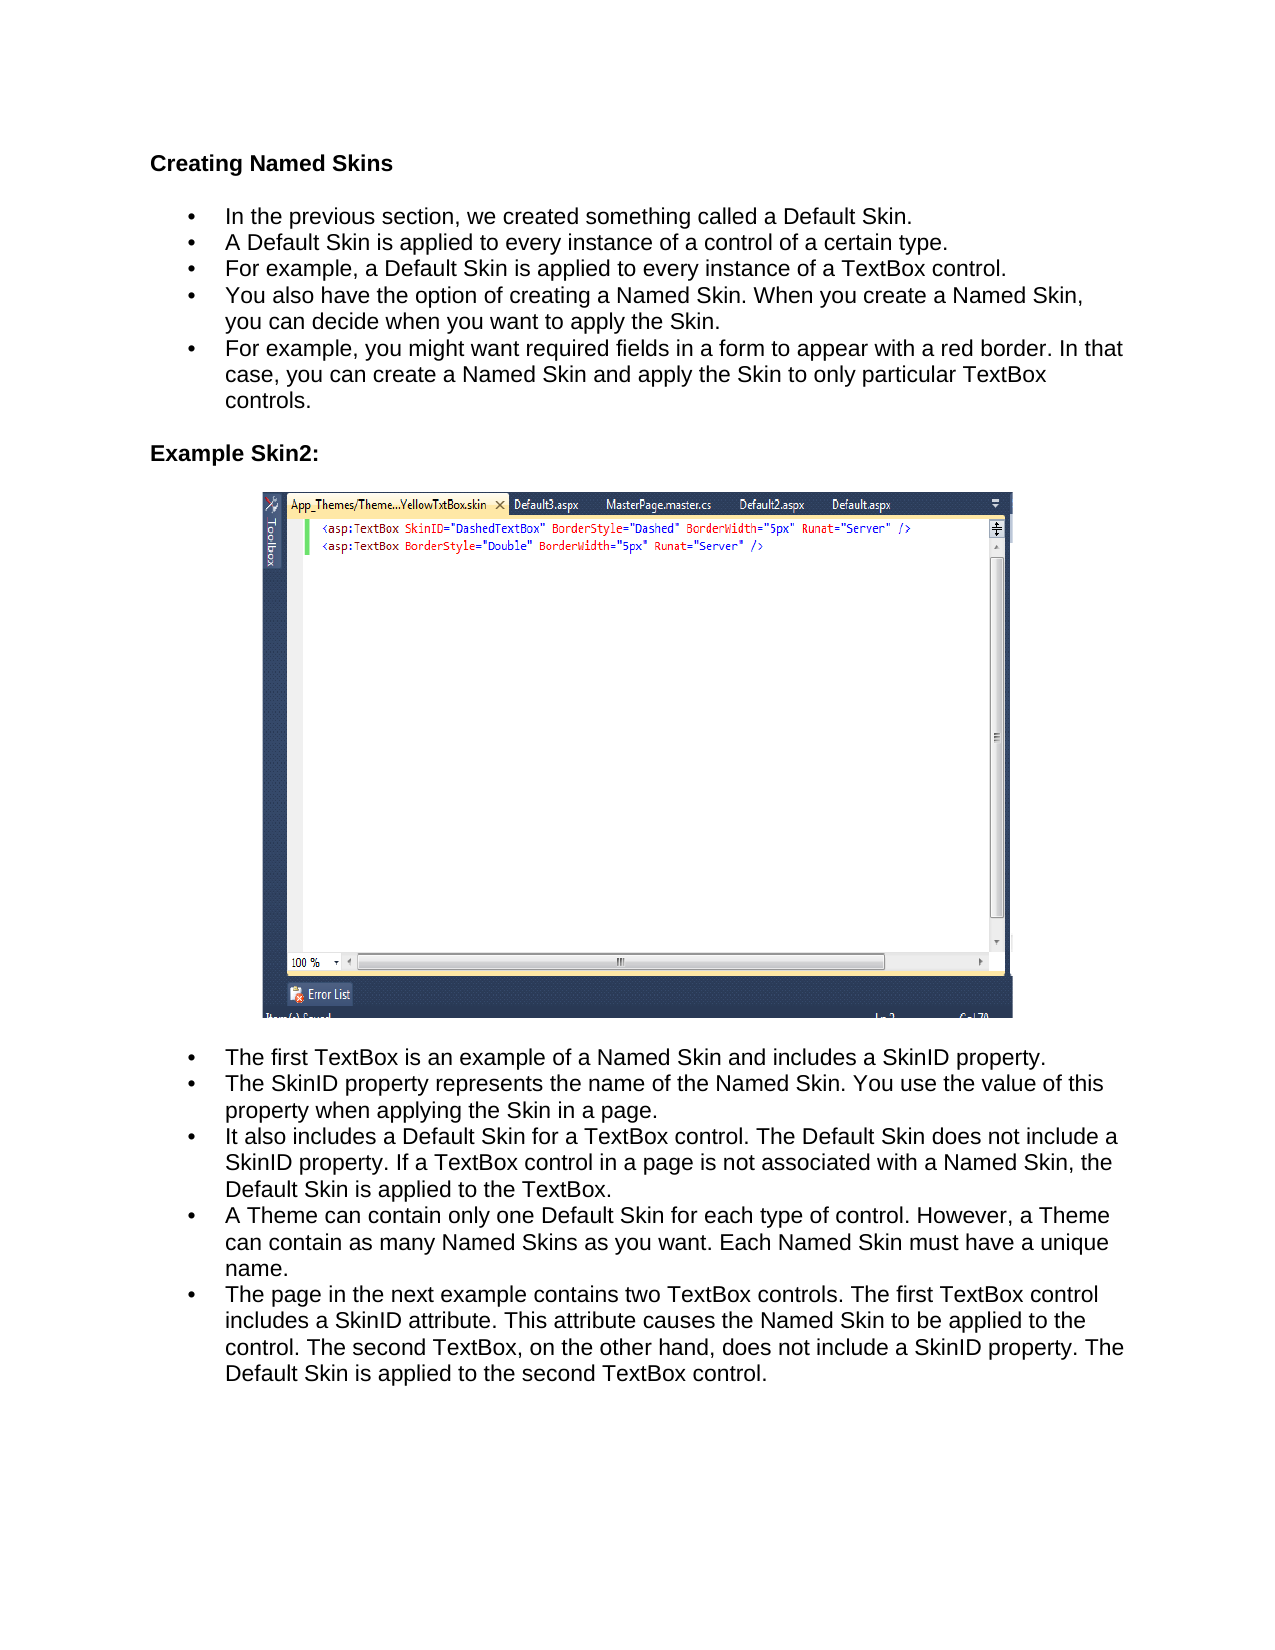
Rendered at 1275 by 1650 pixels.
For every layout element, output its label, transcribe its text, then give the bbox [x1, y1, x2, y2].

list For example, a Default Skin is applied to every instance of a TextBox control. [187, 255, 1125, 282]
text Creating Named Skins [150, 150, 1125, 176]
list In the previous section, we created something called a Default Skin. [187, 203, 1125, 229]
list The page in the next example contains two TextBox controls. The first TextBox control includes a SkinID attribute. This attribute causes the Named Skin to be applied to the control. The second TextBox, on the other hand, does not include a SkinID property. The Default Skin is applied to the second TextBox control. [187, 1281, 1125, 1387]
list A Theme can contain only one Default Skin for each type of control. However, a Theme can contain as many Named Skins as you want. Each Named Skin must have a unique name. [187, 1202, 1125, 1281]
picture [262, 492, 1013, 1018]
text Example Skin2: [150, 440, 1125, 466]
list A Default Skin is applied to every instance of a control of a certain type. [187, 229, 1125, 255]
list It also includes a Default Skin for a TextBox control. The Default Skin does not include a SkinID property. If a TextBox control in a page is not associated with a Named Skin, the Default Skin is applied to the TextBox. [187, 1123, 1125, 1202]
list The SkinID property represents the name of the Named Skin. You use the value of this property when applying the Skin in a page. [187, 1070, 1125, 1123]
list The first TextBox is an example of a Named Skin and includes a SkinID property. [187, 1044, 1125, 1070]
list You also have the option of creating a Named Skin. When you create a Named Skin, you can decide when you want to apply the Skin. [187, 282, 1125, 334]
list For example, you might want required fields in a form to appear with a red border. In that case, you can create a Named Skin and apply the Skin to only particular TextBox controls. [187, 334, 1125, 413]
